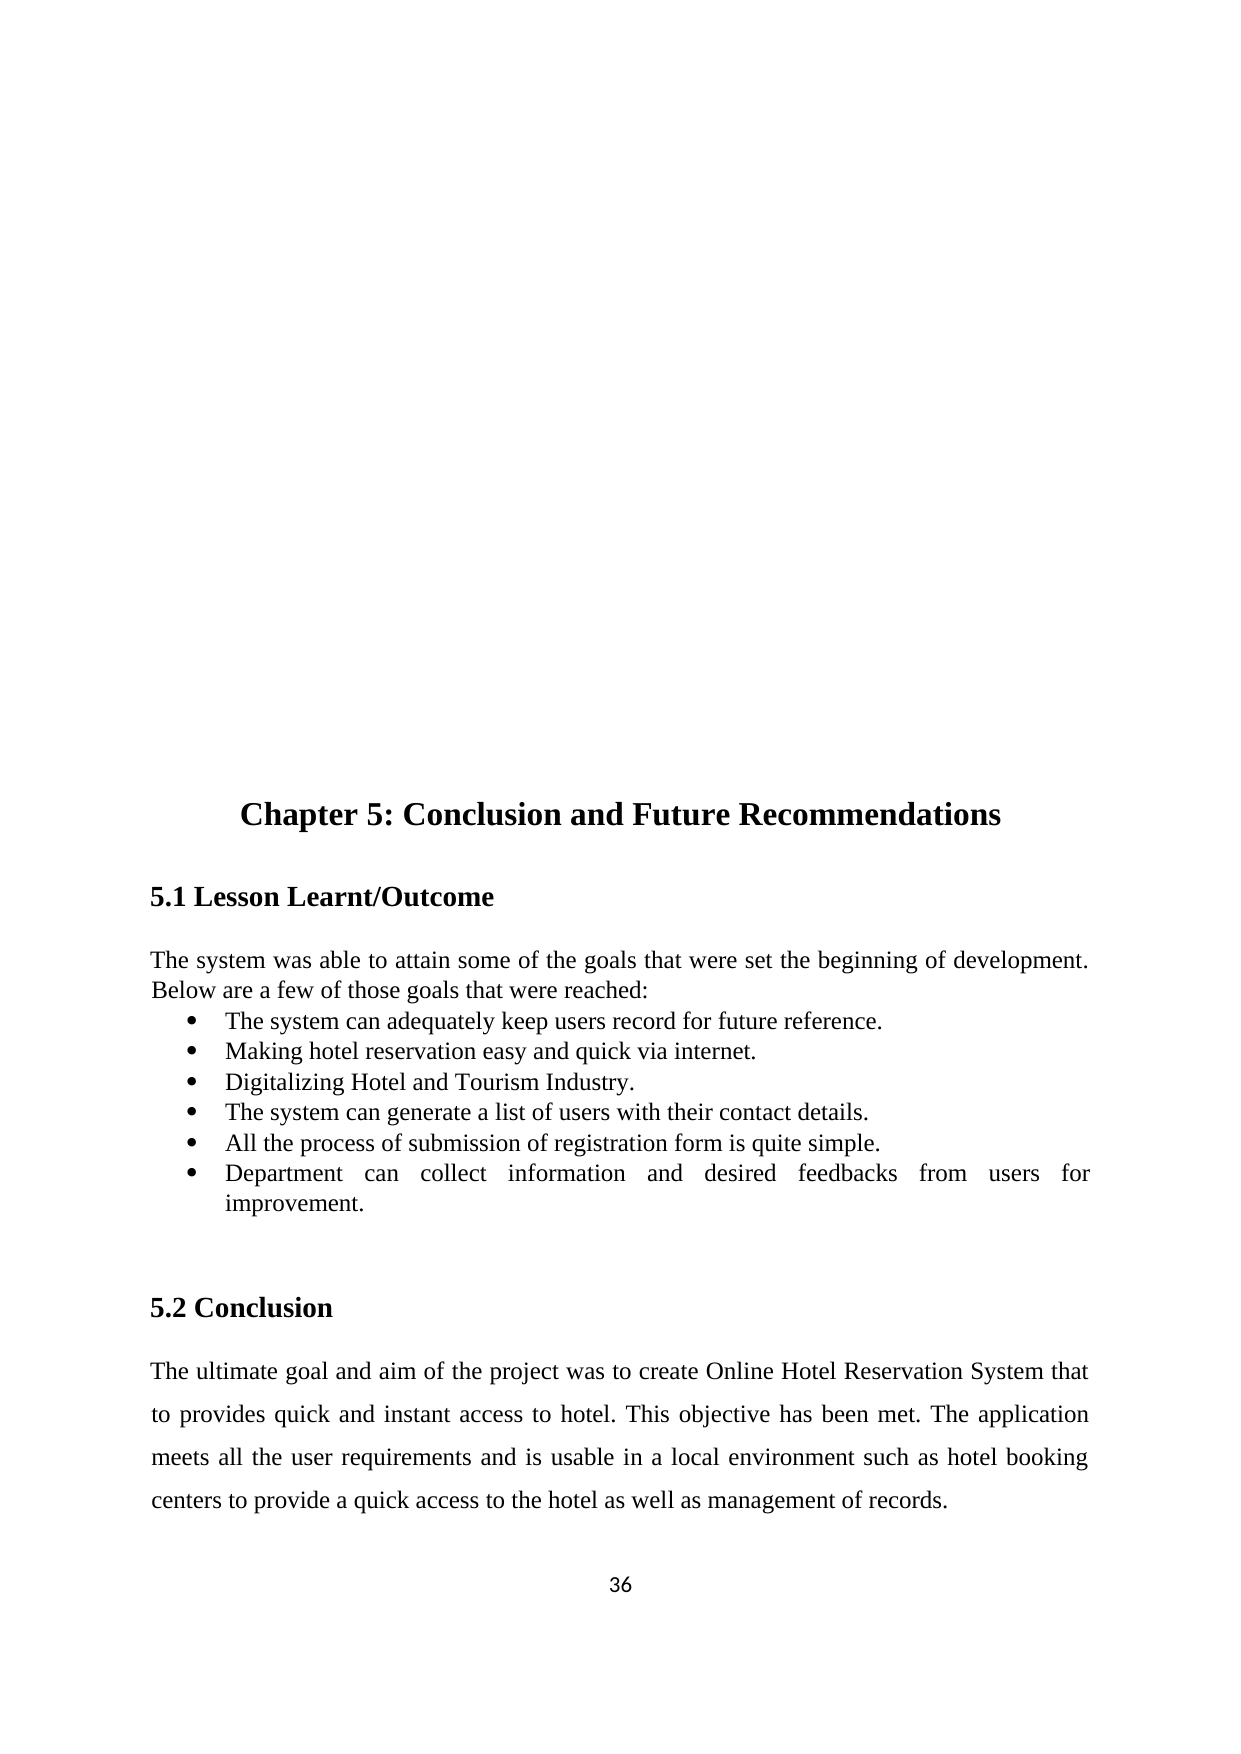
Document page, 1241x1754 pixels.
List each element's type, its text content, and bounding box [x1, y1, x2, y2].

list All the process of submission of registration form is quite simple. [187, 1128, 1091, 1156]
text The system was able to attain some of the goals that were set the beginning of development. Below are a few of those goals that were reached: [150, 946, 1090, 1004]
list Department can collect information and desired feedbacks from users for improvement. [187, 1158, 1091, 1217]
text The ultimate goal and aim of the project was to create Online Hotel Reservation System that to provides quick and instant access to hotel. This objective has been met. The application meets all the user requirements and is usable in a local environment such as hotel booking centers to provide a quick access to the hotel as well as management of records. [150, 1356, 1090, 1514]
list The system can generate a list of users with their contact details. [187, 1097, 1091, 1126]
list The system can adequately keep users record for future reference. [187, 1006, 1091, 1035]
subtitle Chapter 5: Conclusion and Future Recommendations [150, 794, 1090, 832]
subtitle 5.1 Lesson Learnt/Outcome [150, 879, 1091, 913]
subtitle 5.2 Conclusion [150, 1290, 1091, 1323]
list Digitalizing Hotel and Tourism Industry. [187, 1067, 1091, 1096]
list Making hotel reservation easy and quick via internet. [187, 1036, 1091, 1065]
